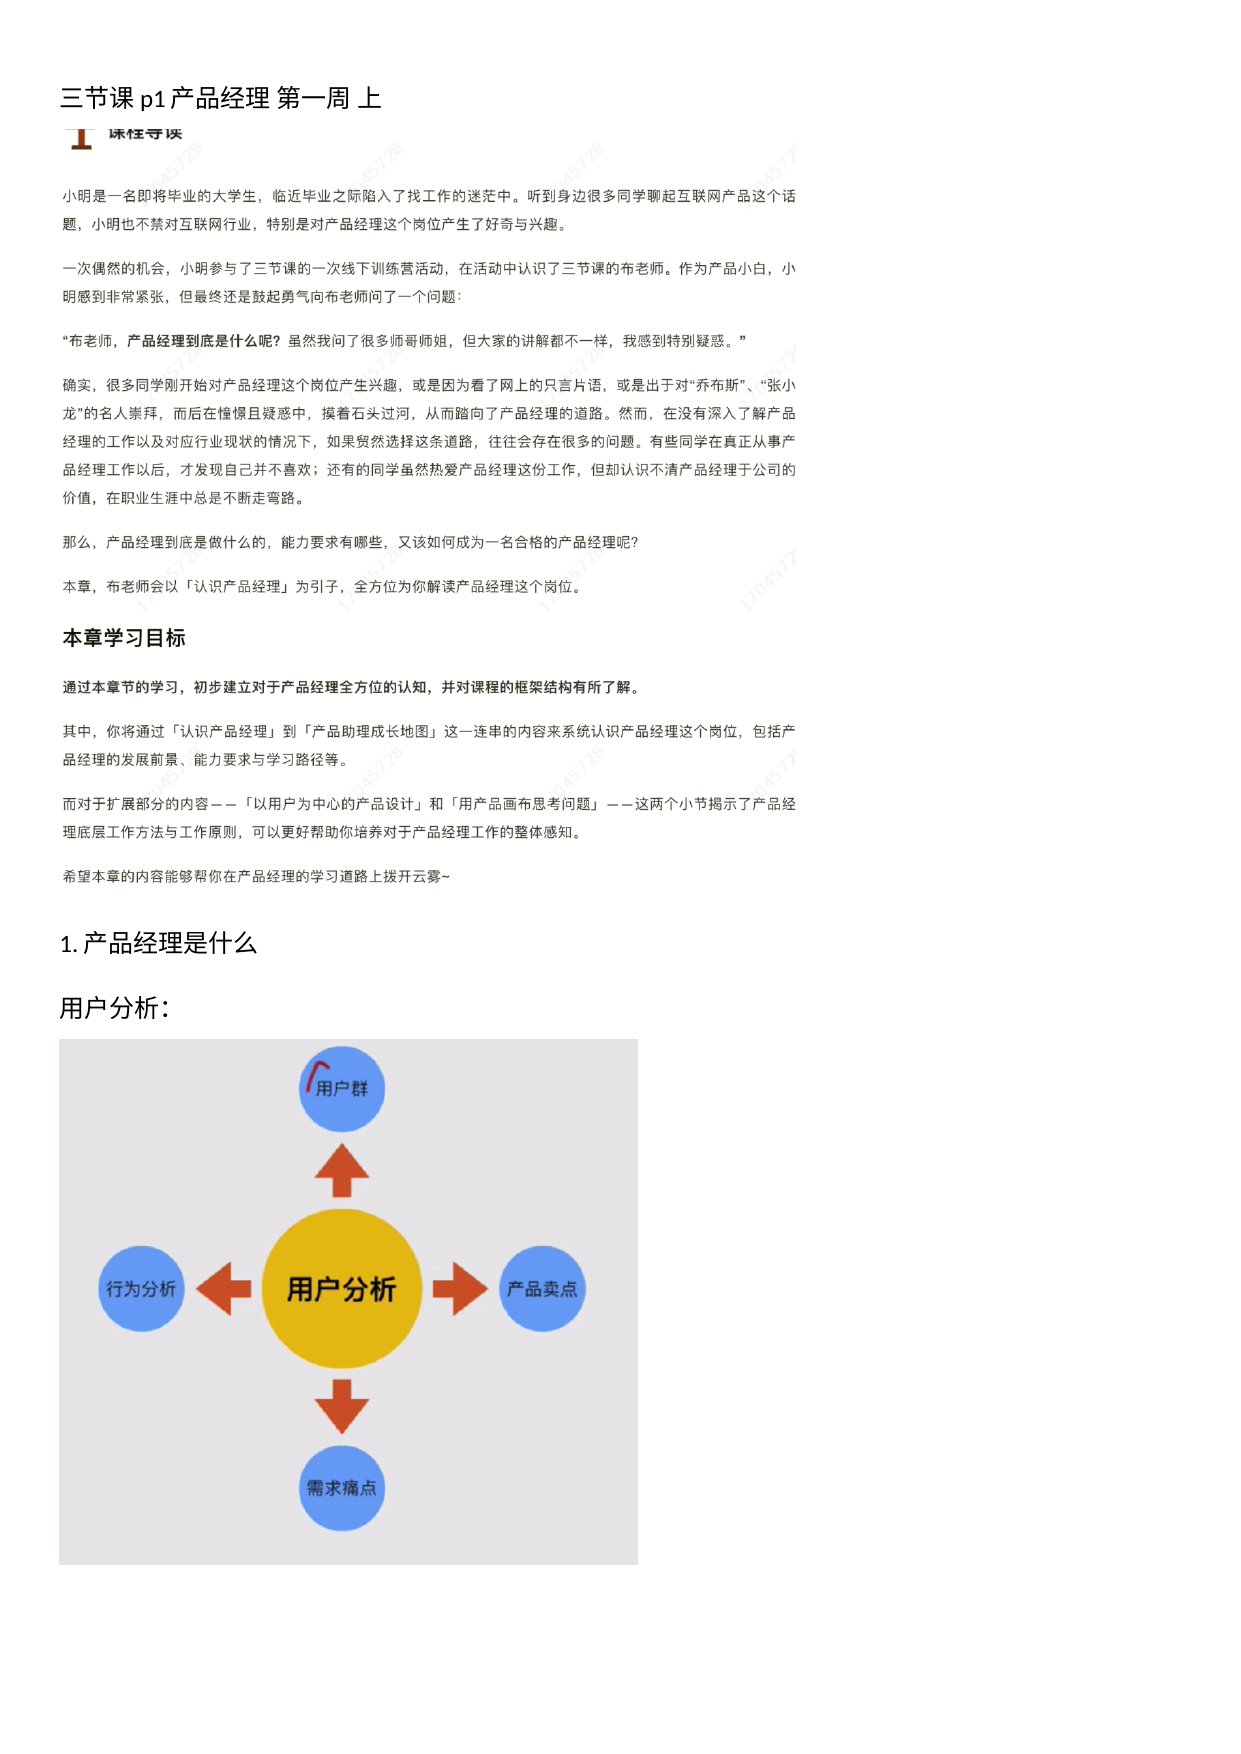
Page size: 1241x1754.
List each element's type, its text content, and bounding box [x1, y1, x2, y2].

list 用户分析： [59, 974, 1181, 1039]
list 产品经理是什么 [59, 909, 1181, 974]
picture [59, 1039, 639, 1565]
list 三节课 p1产品经理 第一周 上 [59, 64, 1181, 129]
picture [59, 129, 807, 888]
